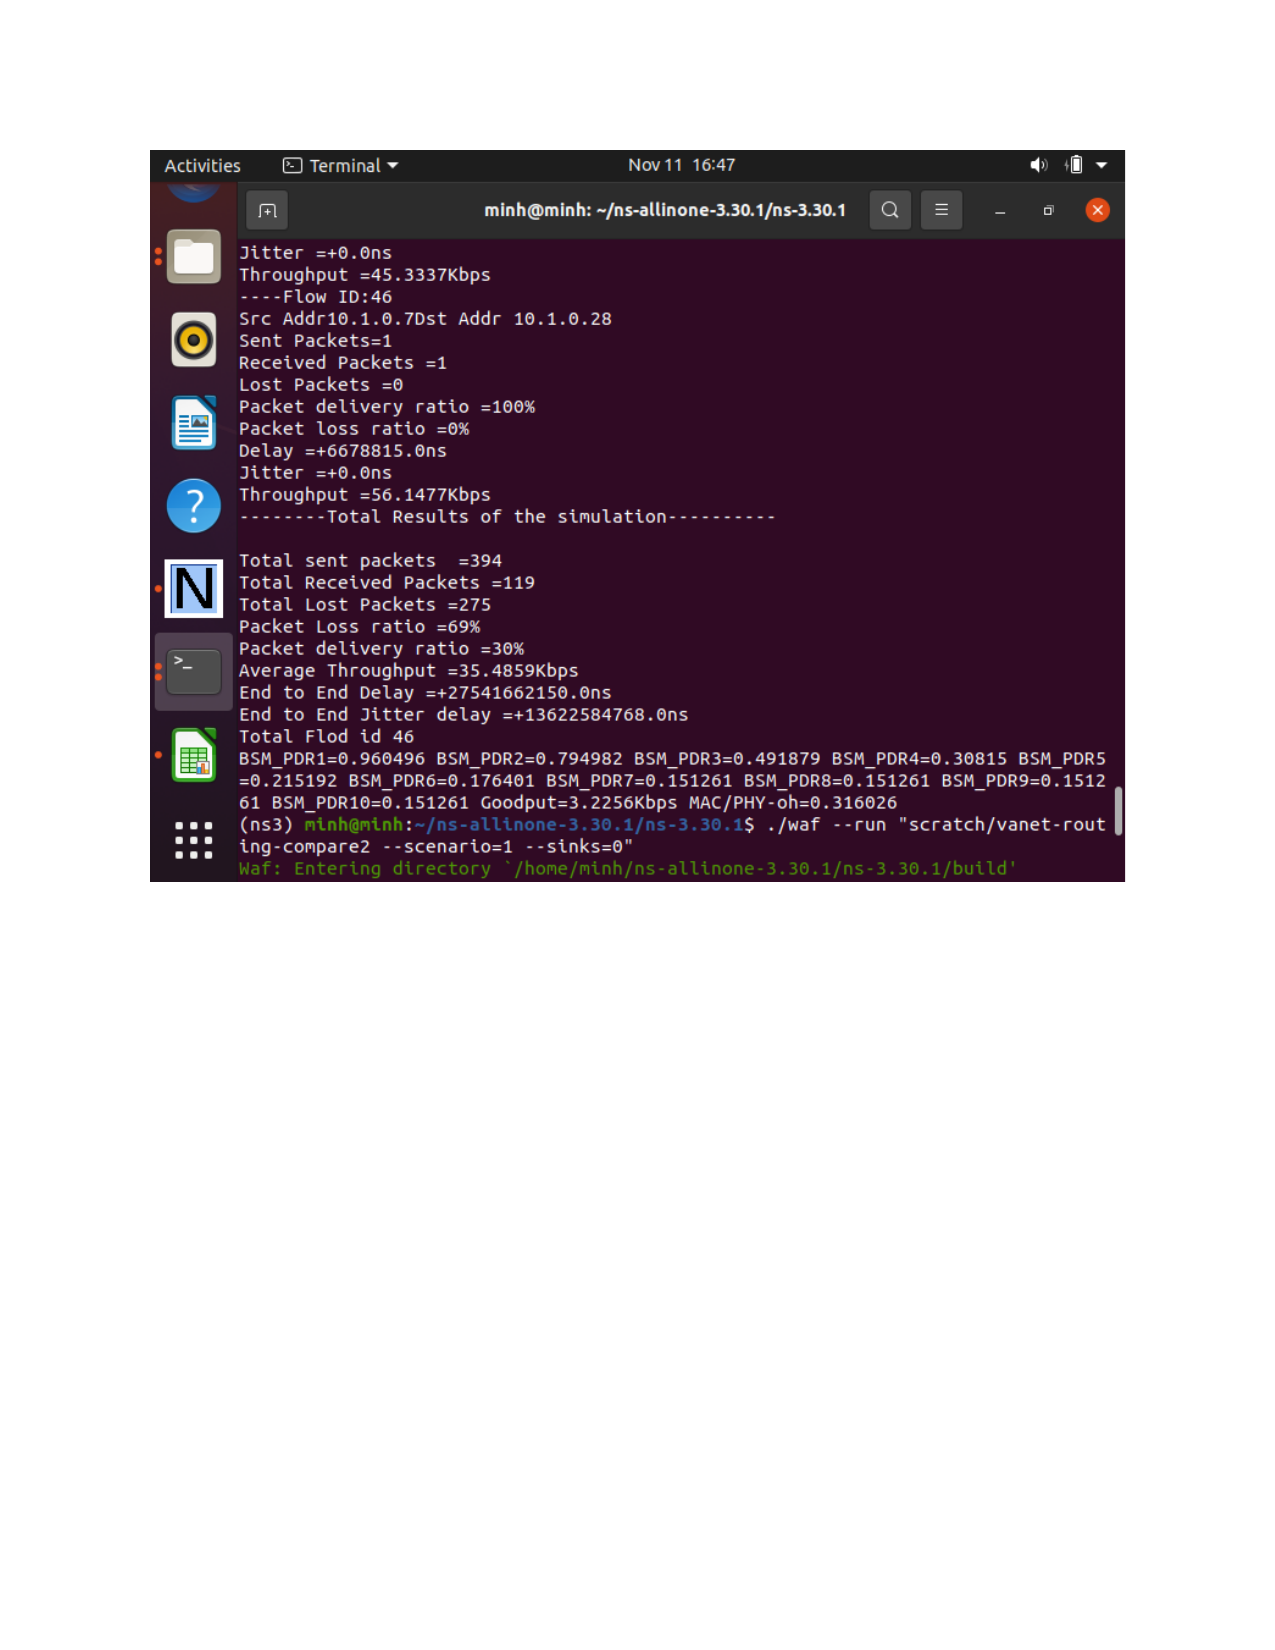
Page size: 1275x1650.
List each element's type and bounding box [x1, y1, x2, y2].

picture [150, 150, 1125, 882]
